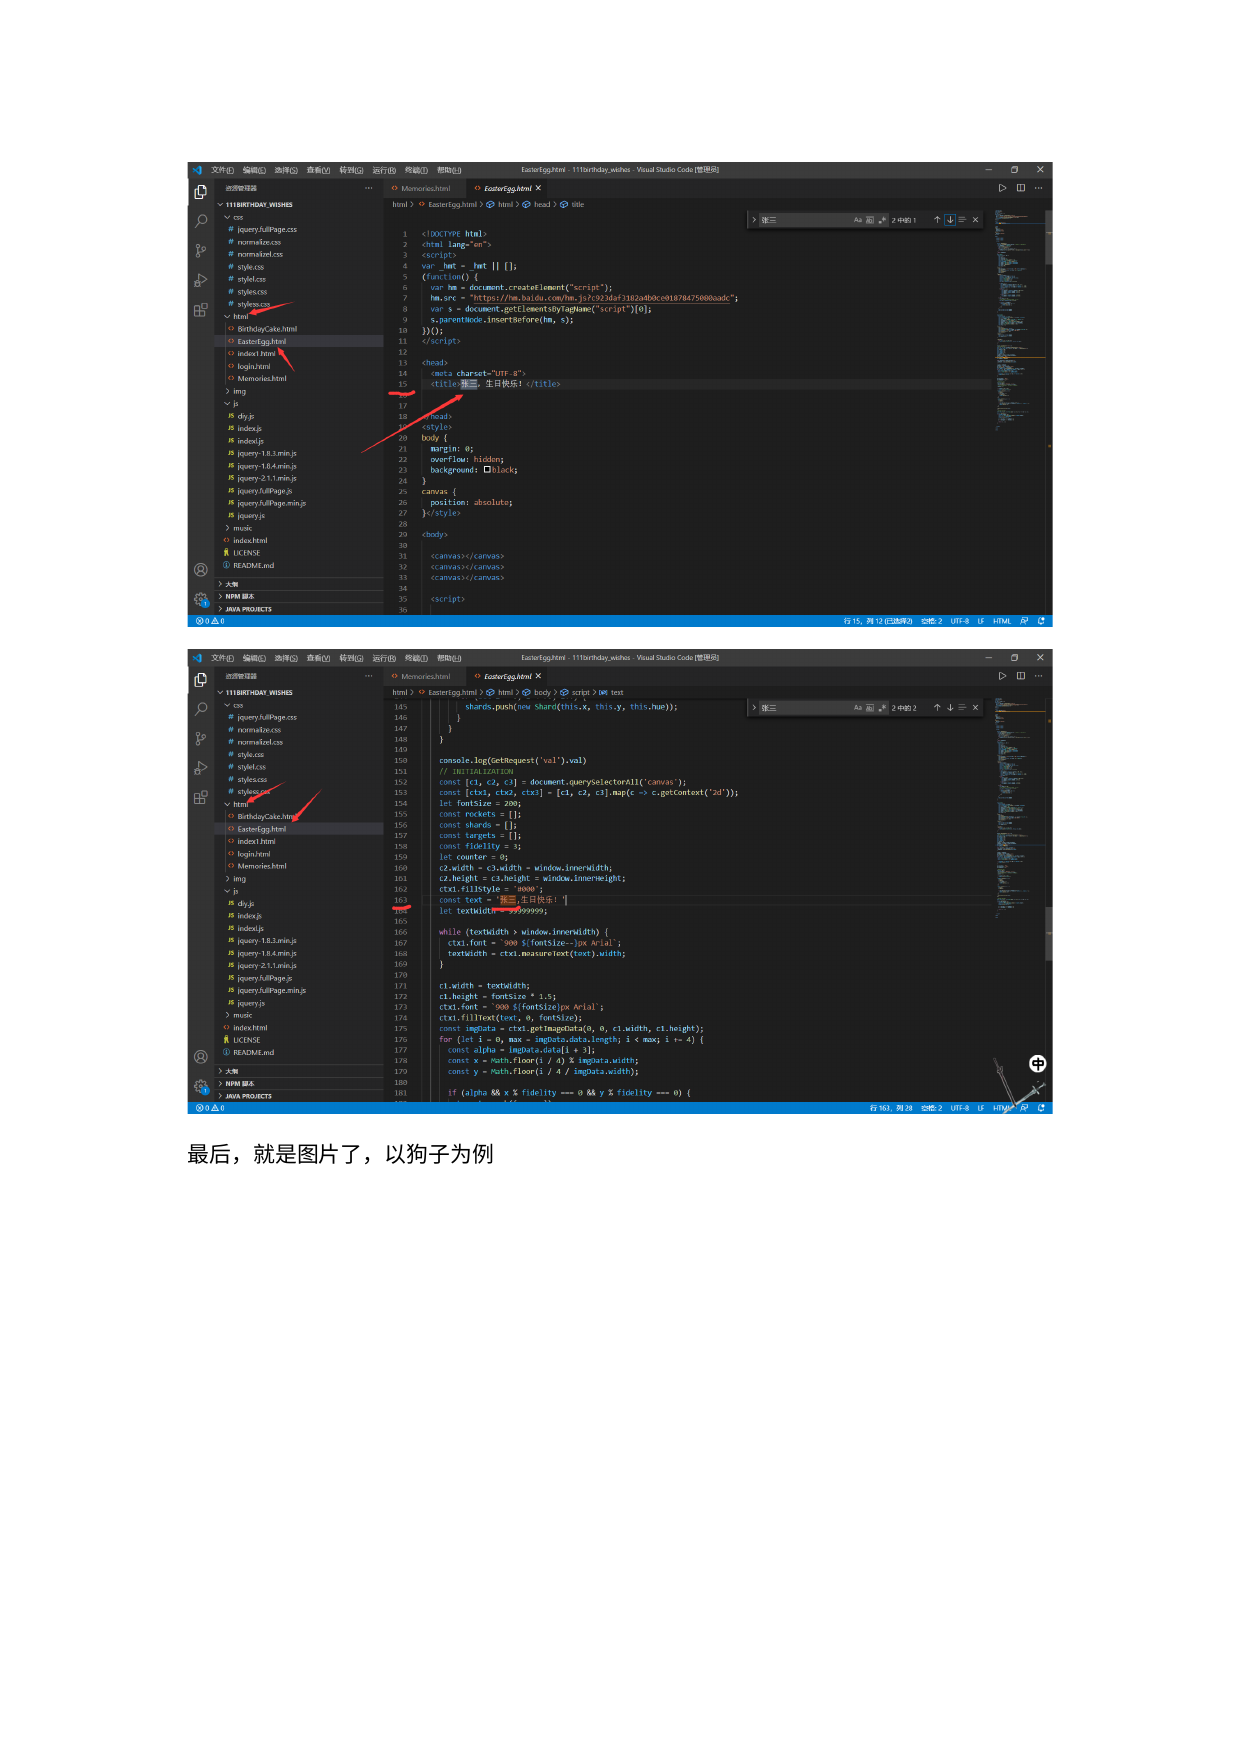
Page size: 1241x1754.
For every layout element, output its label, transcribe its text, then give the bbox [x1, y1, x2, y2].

text 最后，就是图片了，以狗子为例 [187, 1137, 1053, 1169]
picture [187, 162, 1053, 627]
picture [187, 649, 1053, 1114]
